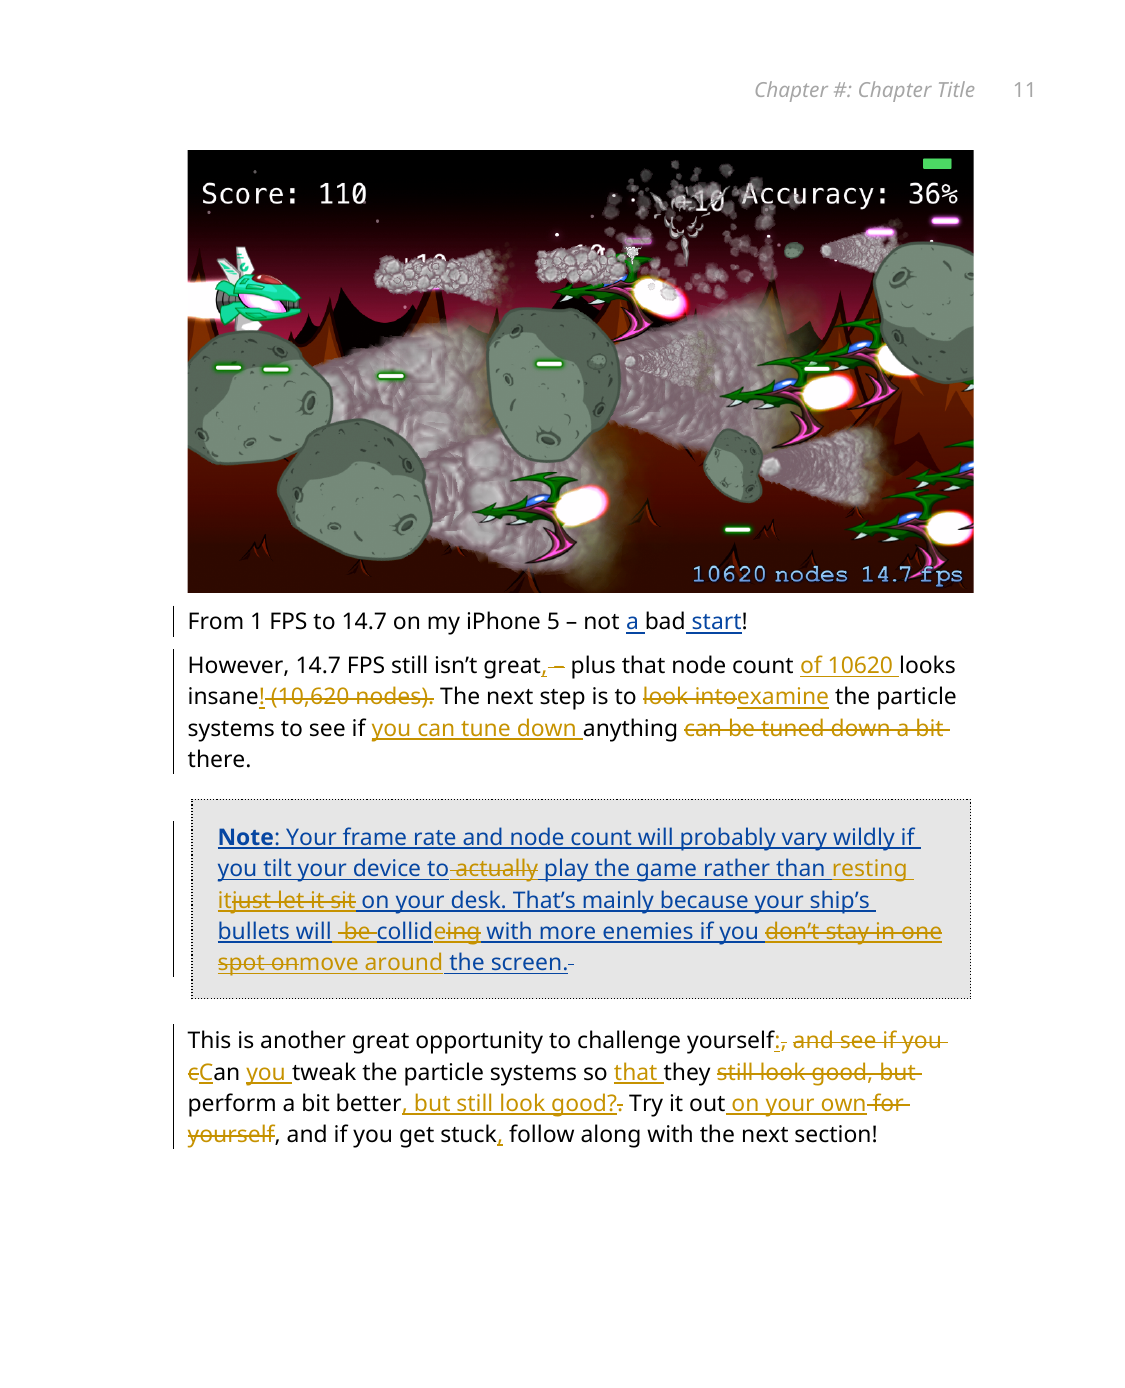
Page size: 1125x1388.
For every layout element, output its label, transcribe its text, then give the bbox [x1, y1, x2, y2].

text This is another great opportunity to challenge yourself an tweak the particle systems so they perform a bit better Try it out, and if you get stuck follow along with the next section! [187, 1024, 975, 1149]
text However, 14.7 FPS still isn’t great plus that node count looks insane The next step is to the particle systems to see if anything there. [187, 649, 975, 774]
text From 1 FPS to 14.7 on my iPhone 5 – not bad! [187, 606, 975, 637]
picture [187, 150, 974, 593]
